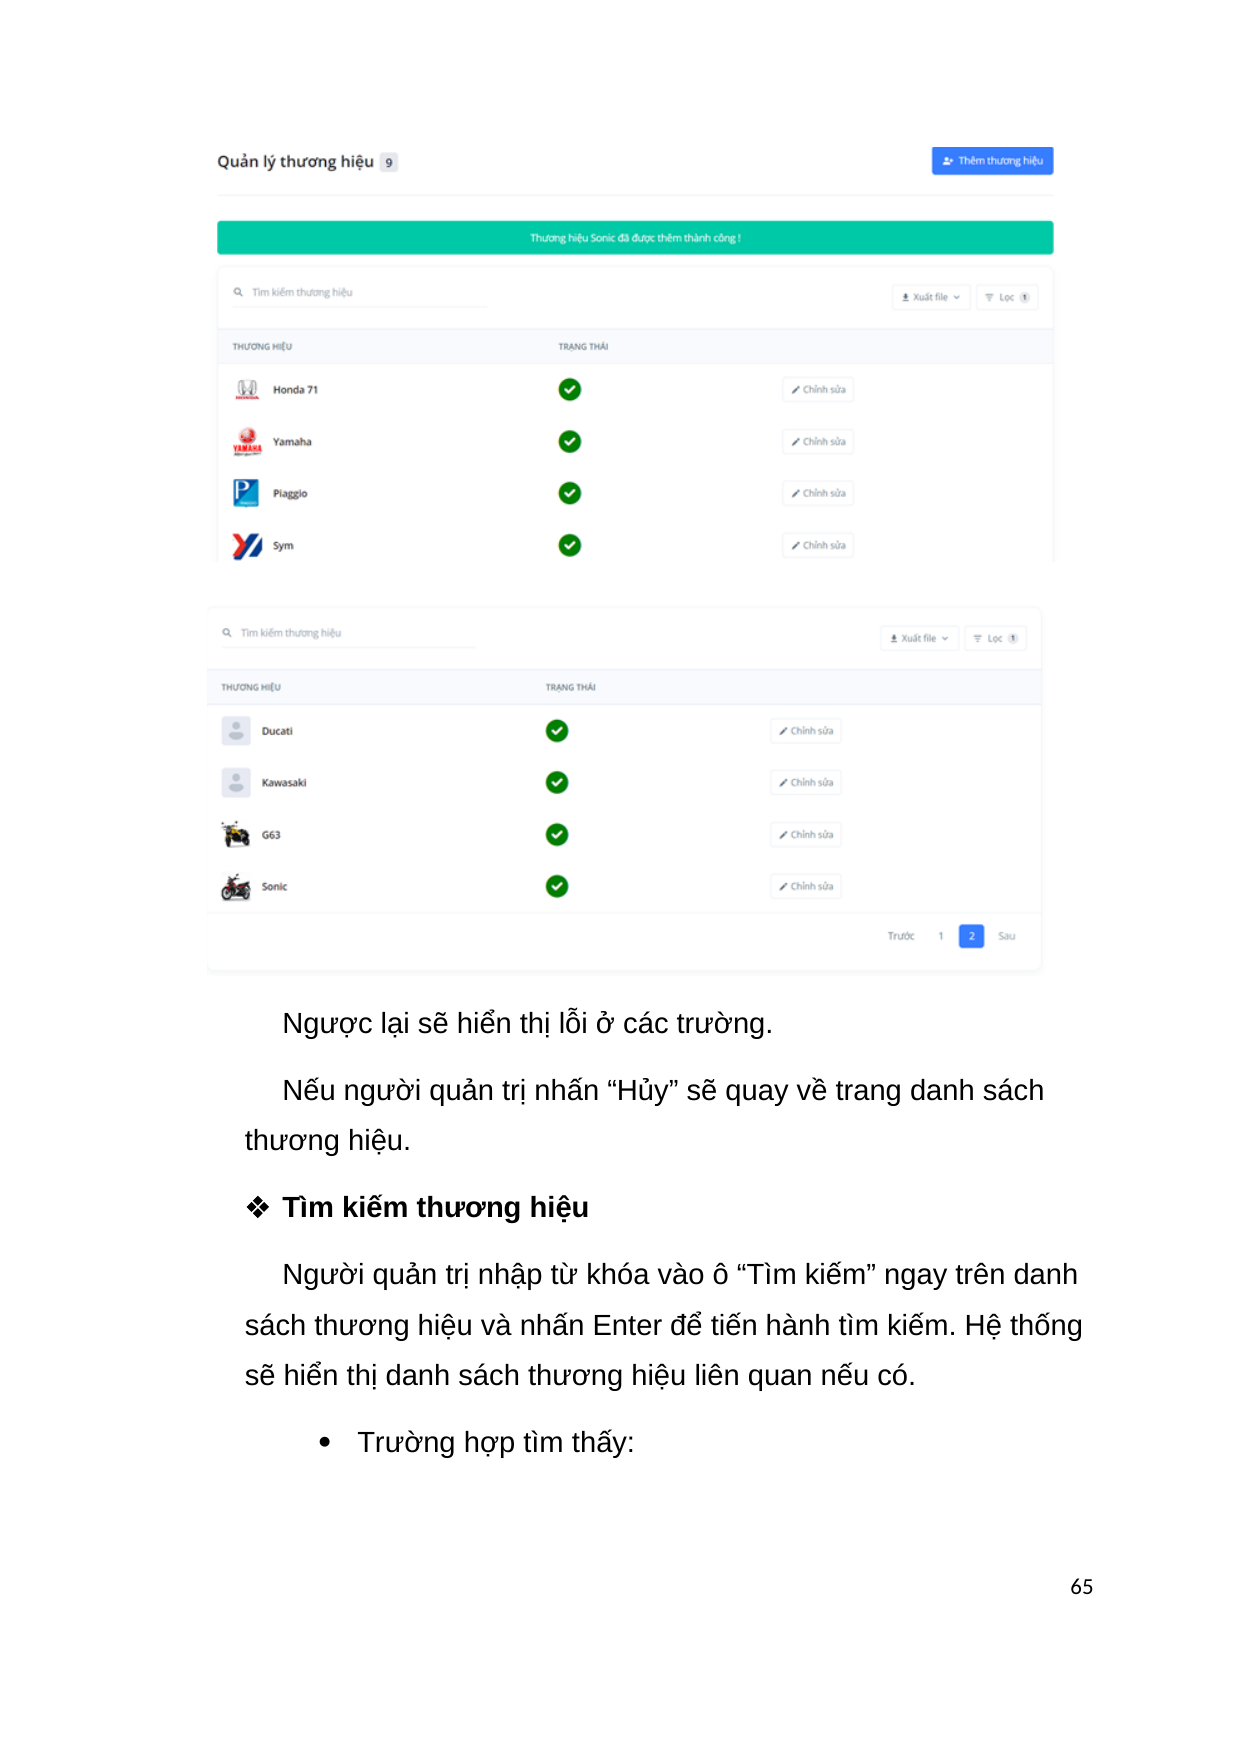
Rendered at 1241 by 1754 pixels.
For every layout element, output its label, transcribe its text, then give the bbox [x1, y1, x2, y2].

text Người quản trị nhập từ khóa vào ô “Tìm kiếm” ngay trên danh sách thương hiệu và nhấn Enter để tiến hành tìm kiếm. Hệ thống sẽ hiển thị danh sách thương hiệu liên quan nếu có. [244, 1257, 1093, 1391]
picture [207, 592, 1046, 976]
list Ngược lại sẽ hiển thị lỗi ở các trường. [244, 1006, 1093, 1039]
picture [207, 147, 1064, 562]
list Nếu người quản trị nhấn “Hủy” sẽ quay về trang danh sách thương hiệu. [244, 1073, 1093, 1157]
list Trường hợp tìm thấy: [319, 1425, 1093, 1459]
list Tìm kiếm thương hiệu [244, 1190, 1093, 1224]
